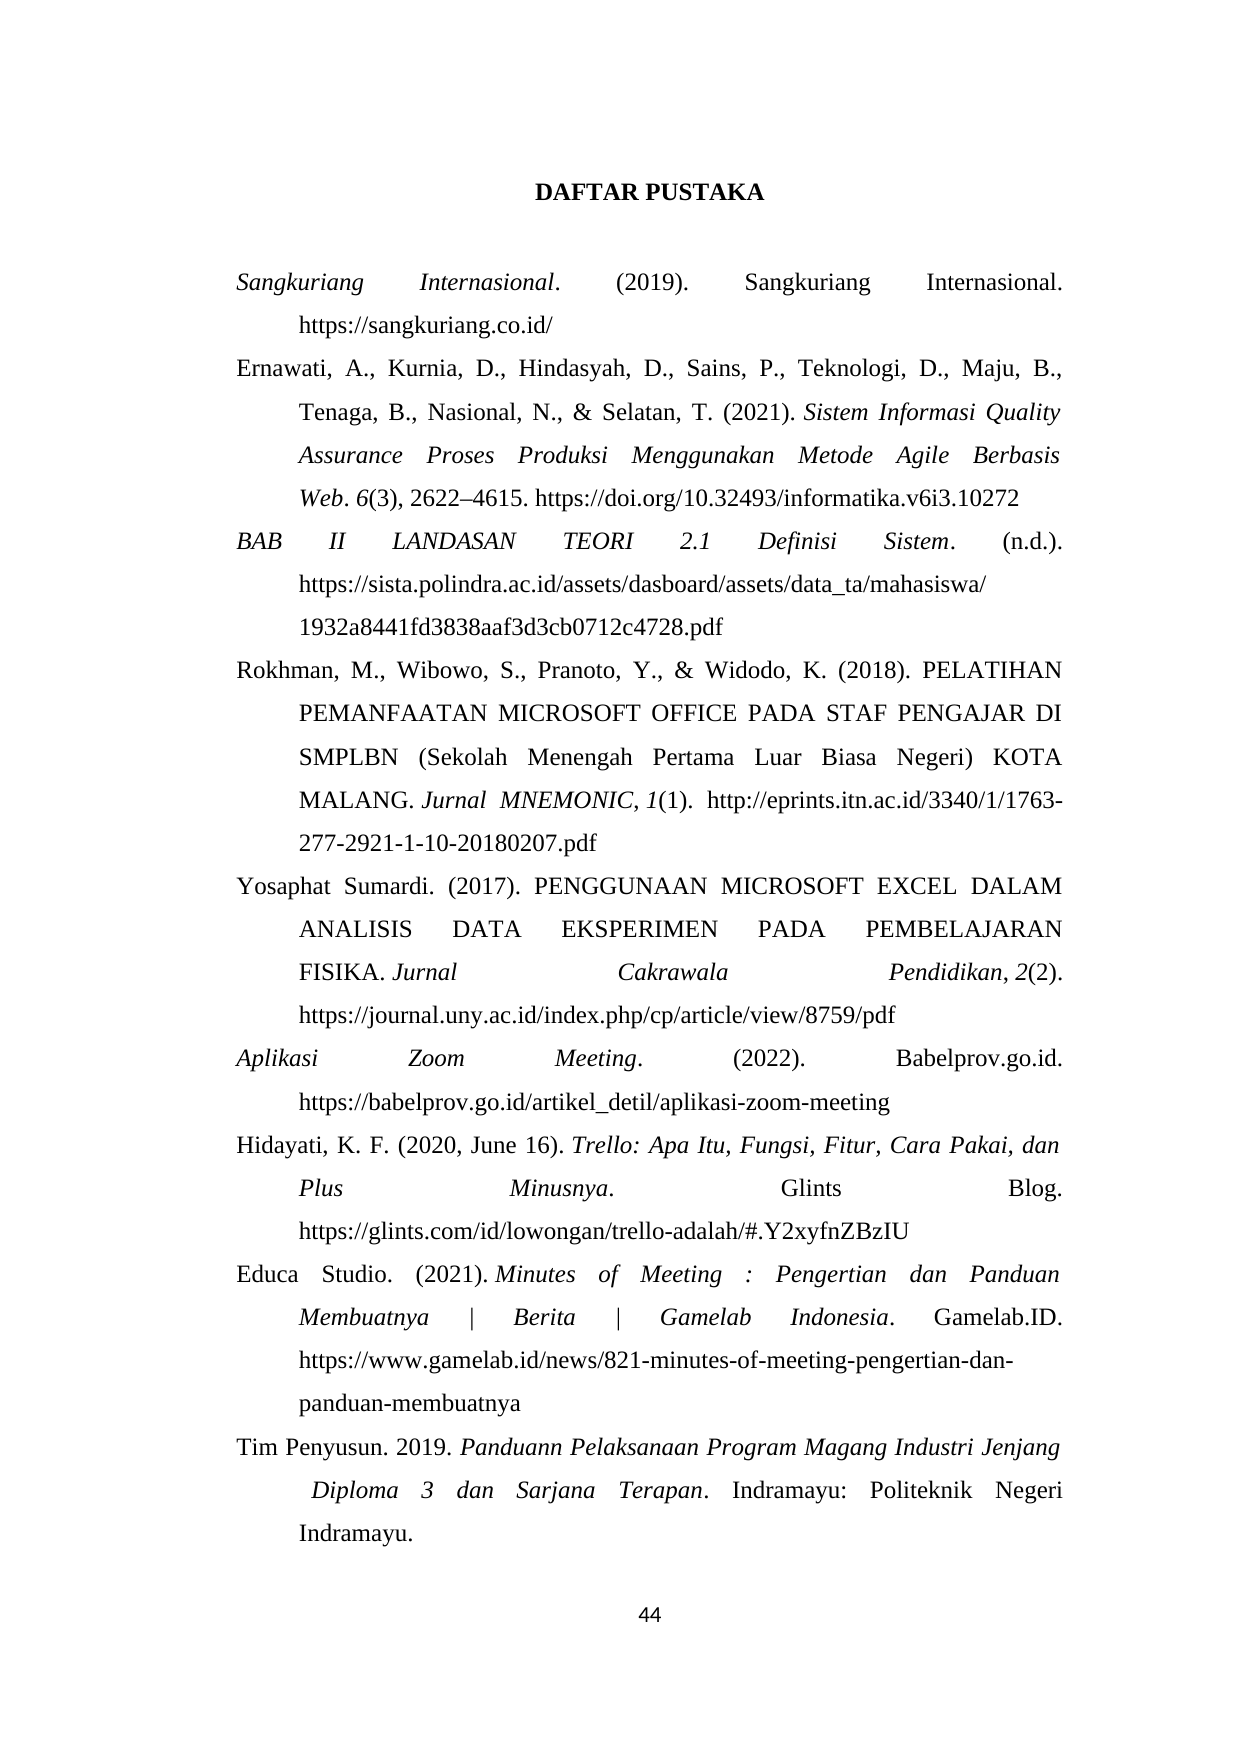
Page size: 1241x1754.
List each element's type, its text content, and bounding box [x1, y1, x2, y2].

text Yosaphat Sumardi. (2017). PENGGUNAAN MICROSOFT EXCEL DALAM ANALISIS DATA EKSPERIMEN PADA PEMBELAJARAN FISIKA. Jurnal Cakrawala Pendidikan, 2(2). https://journal.uny.ac.id/index.php/cp/article/view/8759/pdf [236, 871, 1063, 1029]
text Tim Penyusun. 2019. Panduann Pelaksanaan Program Magang Industri Jenjang Diploma 3 dan Sarjana Terapan. Indramayu: Politeknik Negeri Indramayu. [236, 1432, 1063, 1547]
text ‌Ernawati, A., Kurnia, D., Hindasyah, D., Sains, P., Teknologi, D., Maju, B., Tenaga, B., Nasional, N., & Selatan, T. (2021). Sistem Informasi Quality Assurance Proses Produksi Menggunakan Metode Agile Berbasis Web. 6(3), 2622–4615. https://doi.org/10.32493/informatika.v6i3.10272 [236, 353, 1063, 512]
text ‌Rokhman, M., Wibowo, S., Pranoto, Y., & Widodo, K. (2018). PELATIHAN PEMANFAATAN MICROSOFT OFFICE PADA STAF PENGAJAR DI SMPLBN (Sekolah Menengah Pertama Luar Biasa Negeri) KOTA MALANG. Jurnal MNEMONIC, 1(1). http://eprints.itn.ac.id/3340/1/1763-277-2921-1-10-20180207.pdf [236, 655, 1063, 857]
subtitle DAFTAR PUSTAKA [236, 177, 1063, 206]
text Sangkuriang Internasional. (2019). Sangkuriang Internasional. https://sangkuriang.co.id/ [236, 267, 1063, 339]
text Educa Studio. (2021). Minutes of Meeting : Pengertian dan Panduan Membuatnya | Berita | Gamelab Indonesia. Gamelab.ID. https://www.gamelab.id/news/821-minutes-of-meeting-pengertian-dan-panduan-membuatnya [236, 1259, 1063, 1417]
text Hidayati, K. F. (2020, June 16). Trello: Apa Itu, Fungsi, Fitur, Cara Pakai, dan Plus Minusnya. Glints Blog. https://glints.com/id/lowongan/trello-adalah/#.Y2xyfnZBzIU [236, 1130, 1063, 1245]
text Aplikasi Zoom Meeting. (2022). Babelprov.go.id. https://babelprov.go.id/artikel_detil/aplikasi-zoom-meeting [236, 1043, 1063, 1115]
text BAB II LANDASAN TEORI 2.1 Definisi Sistem. (n.d.). https://sista.polindra.ac.id/assets/dasboard/assets/data_ta/mahasiswa/1932a8441fd3838aaf3d3cb0712c4728.pdf [236, 526, 1063, 641]
